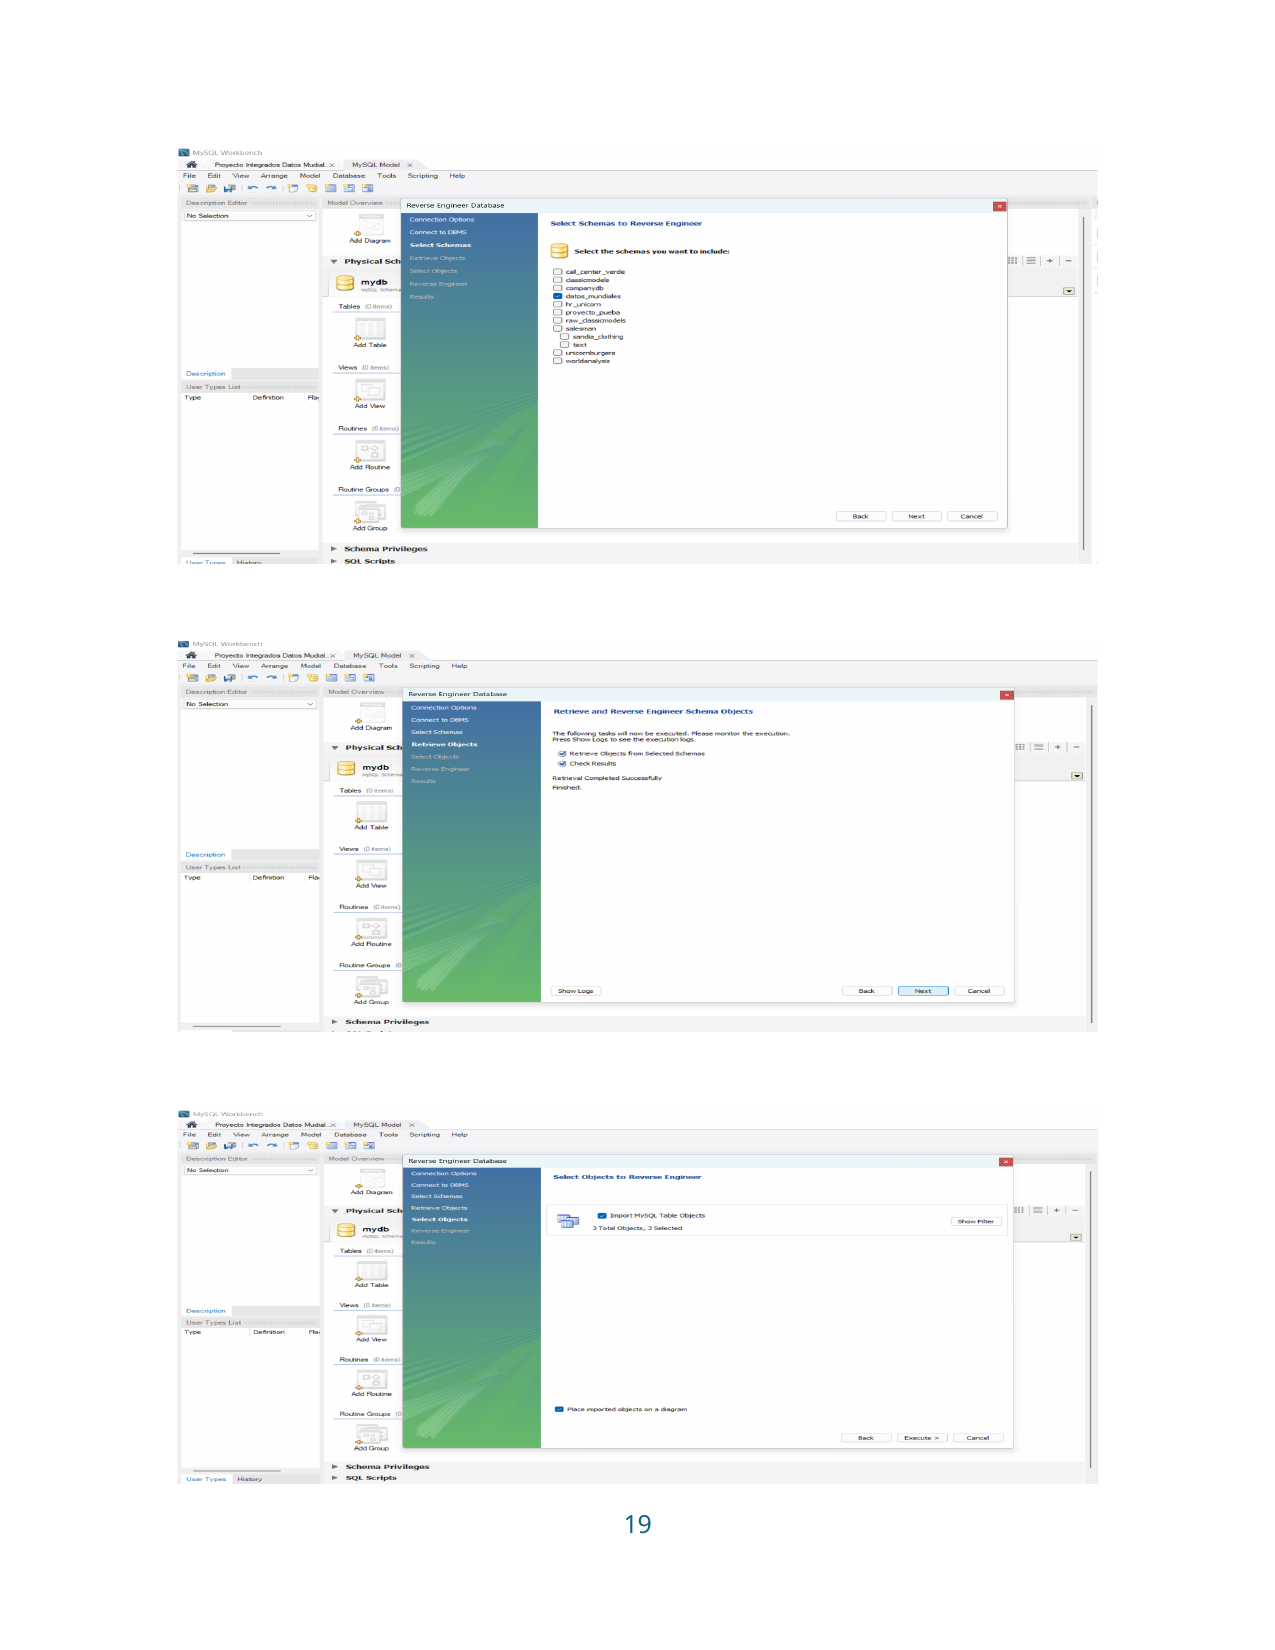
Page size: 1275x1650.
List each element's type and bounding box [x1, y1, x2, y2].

picture [177, 641, 1098, 1032]
picture [177, 147, 1098, 564]
picture [177, 1109, 1099, 1484]
